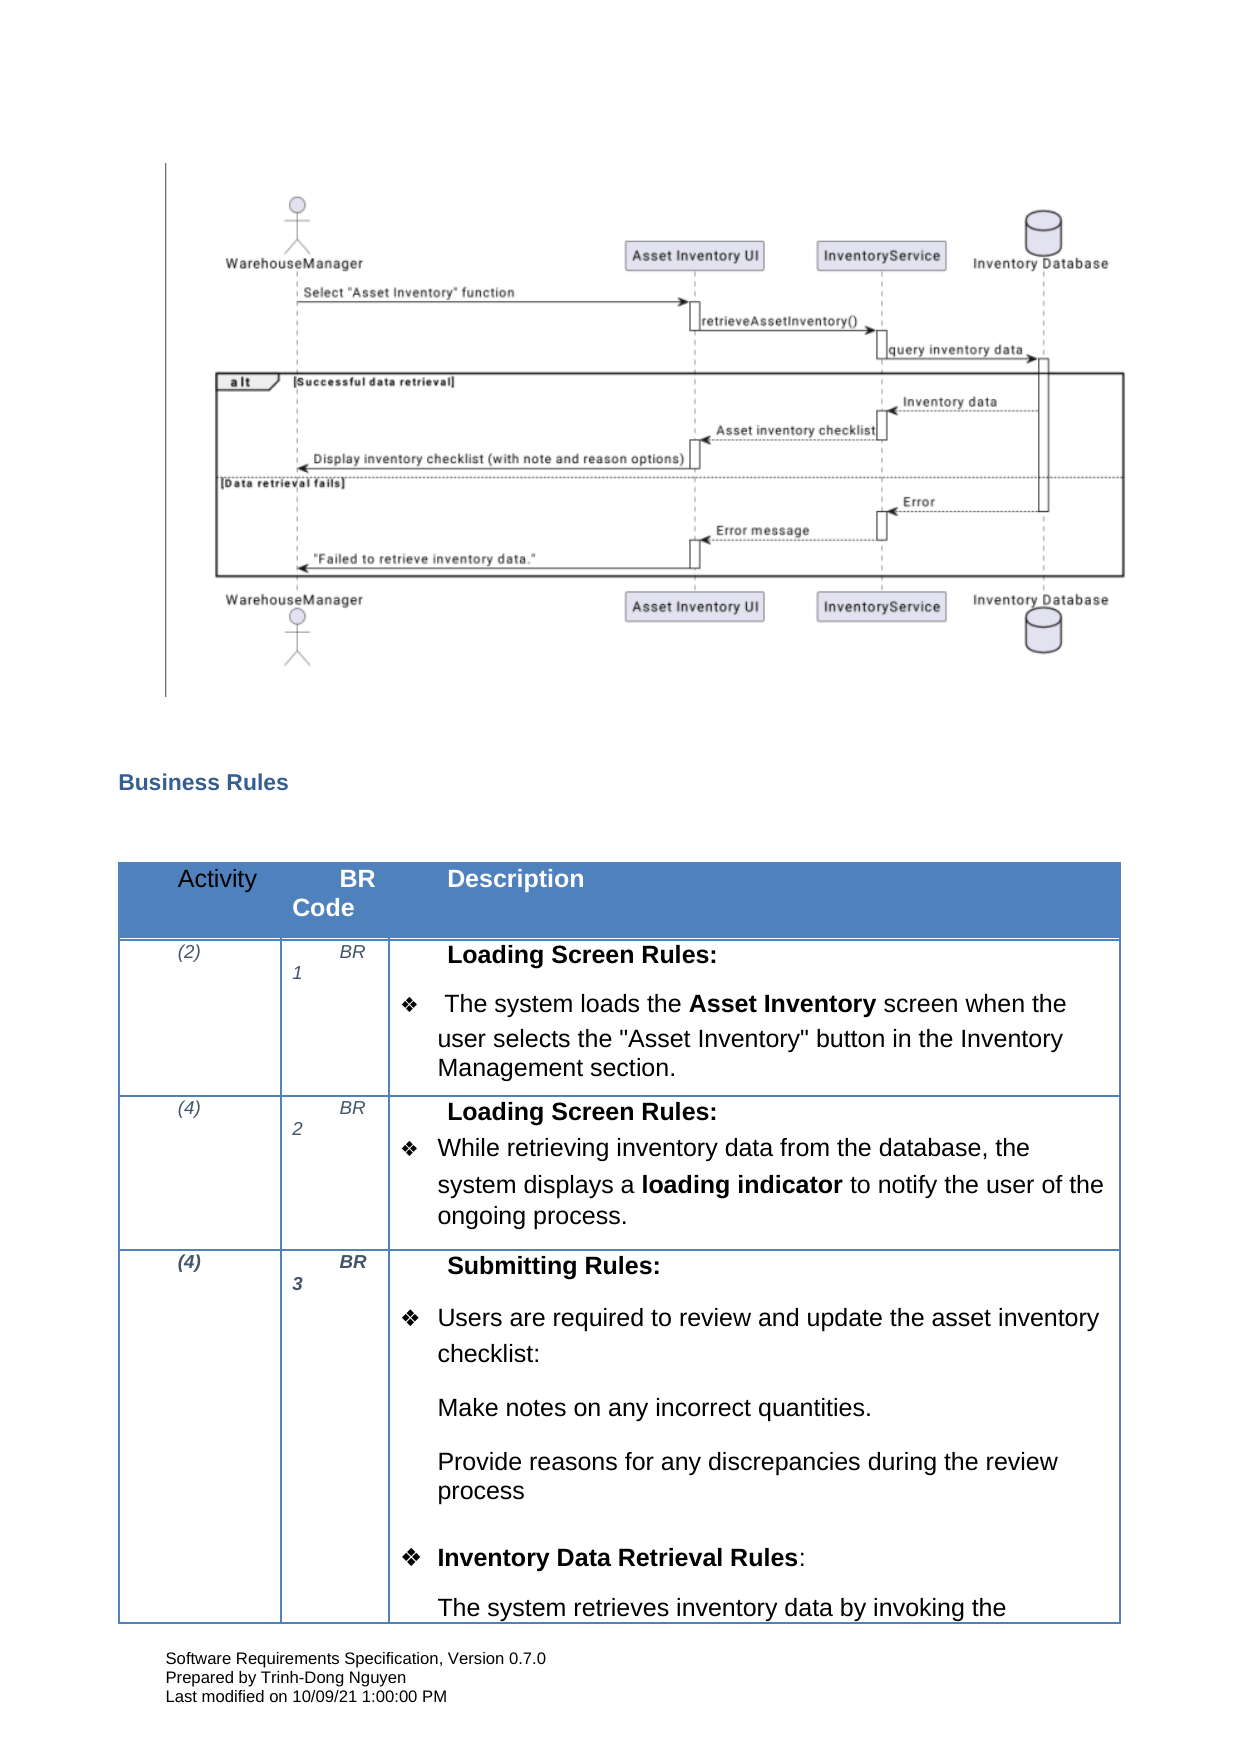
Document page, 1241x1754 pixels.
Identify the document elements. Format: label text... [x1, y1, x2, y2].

subtitle Business Rules [118, 768, 1122, 795]
picture [165, 163, 1170, 697]
